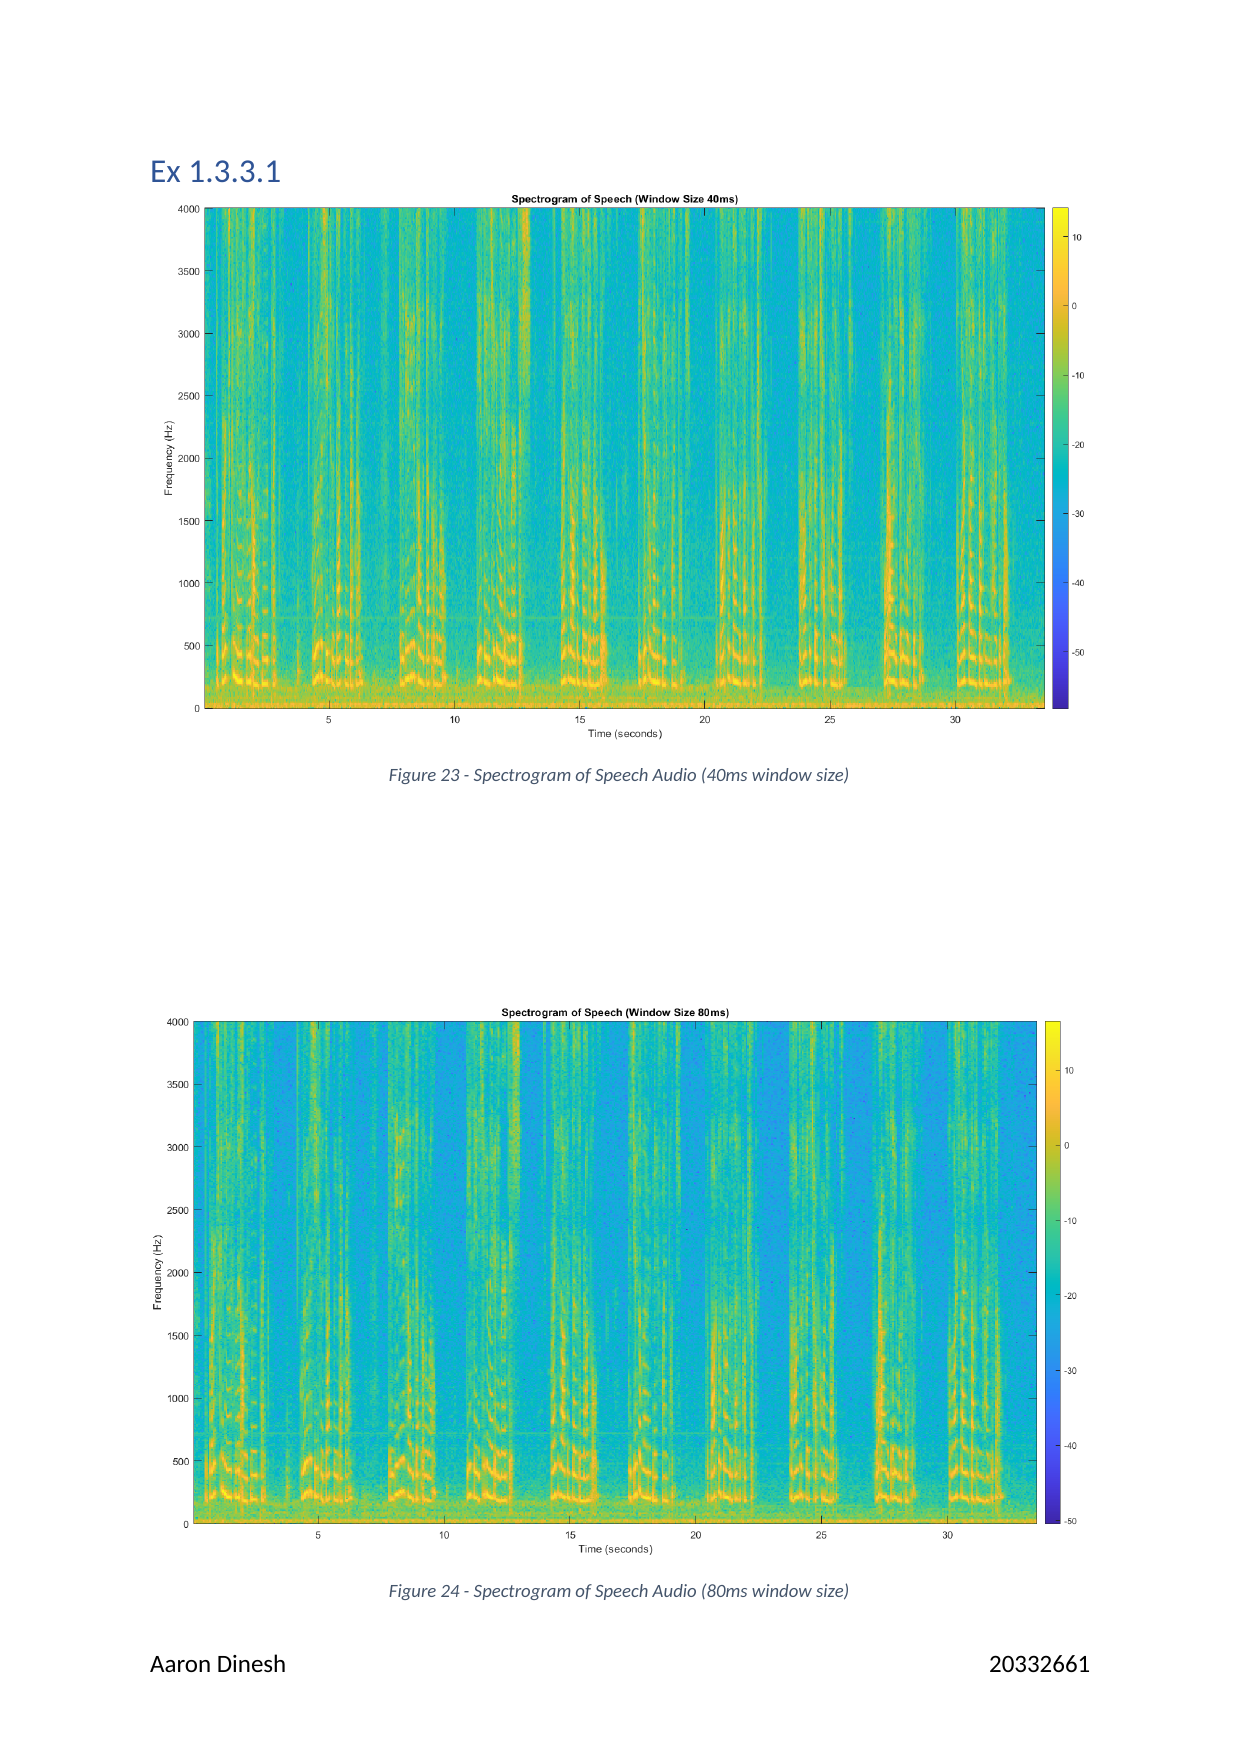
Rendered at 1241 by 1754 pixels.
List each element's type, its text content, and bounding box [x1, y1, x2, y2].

picture [150, 193, 1091, 744]
subtitle Ex 1.3.3.1 [150, 150, 1090, 191]
picture [150, 1005, 1091, 1560]
